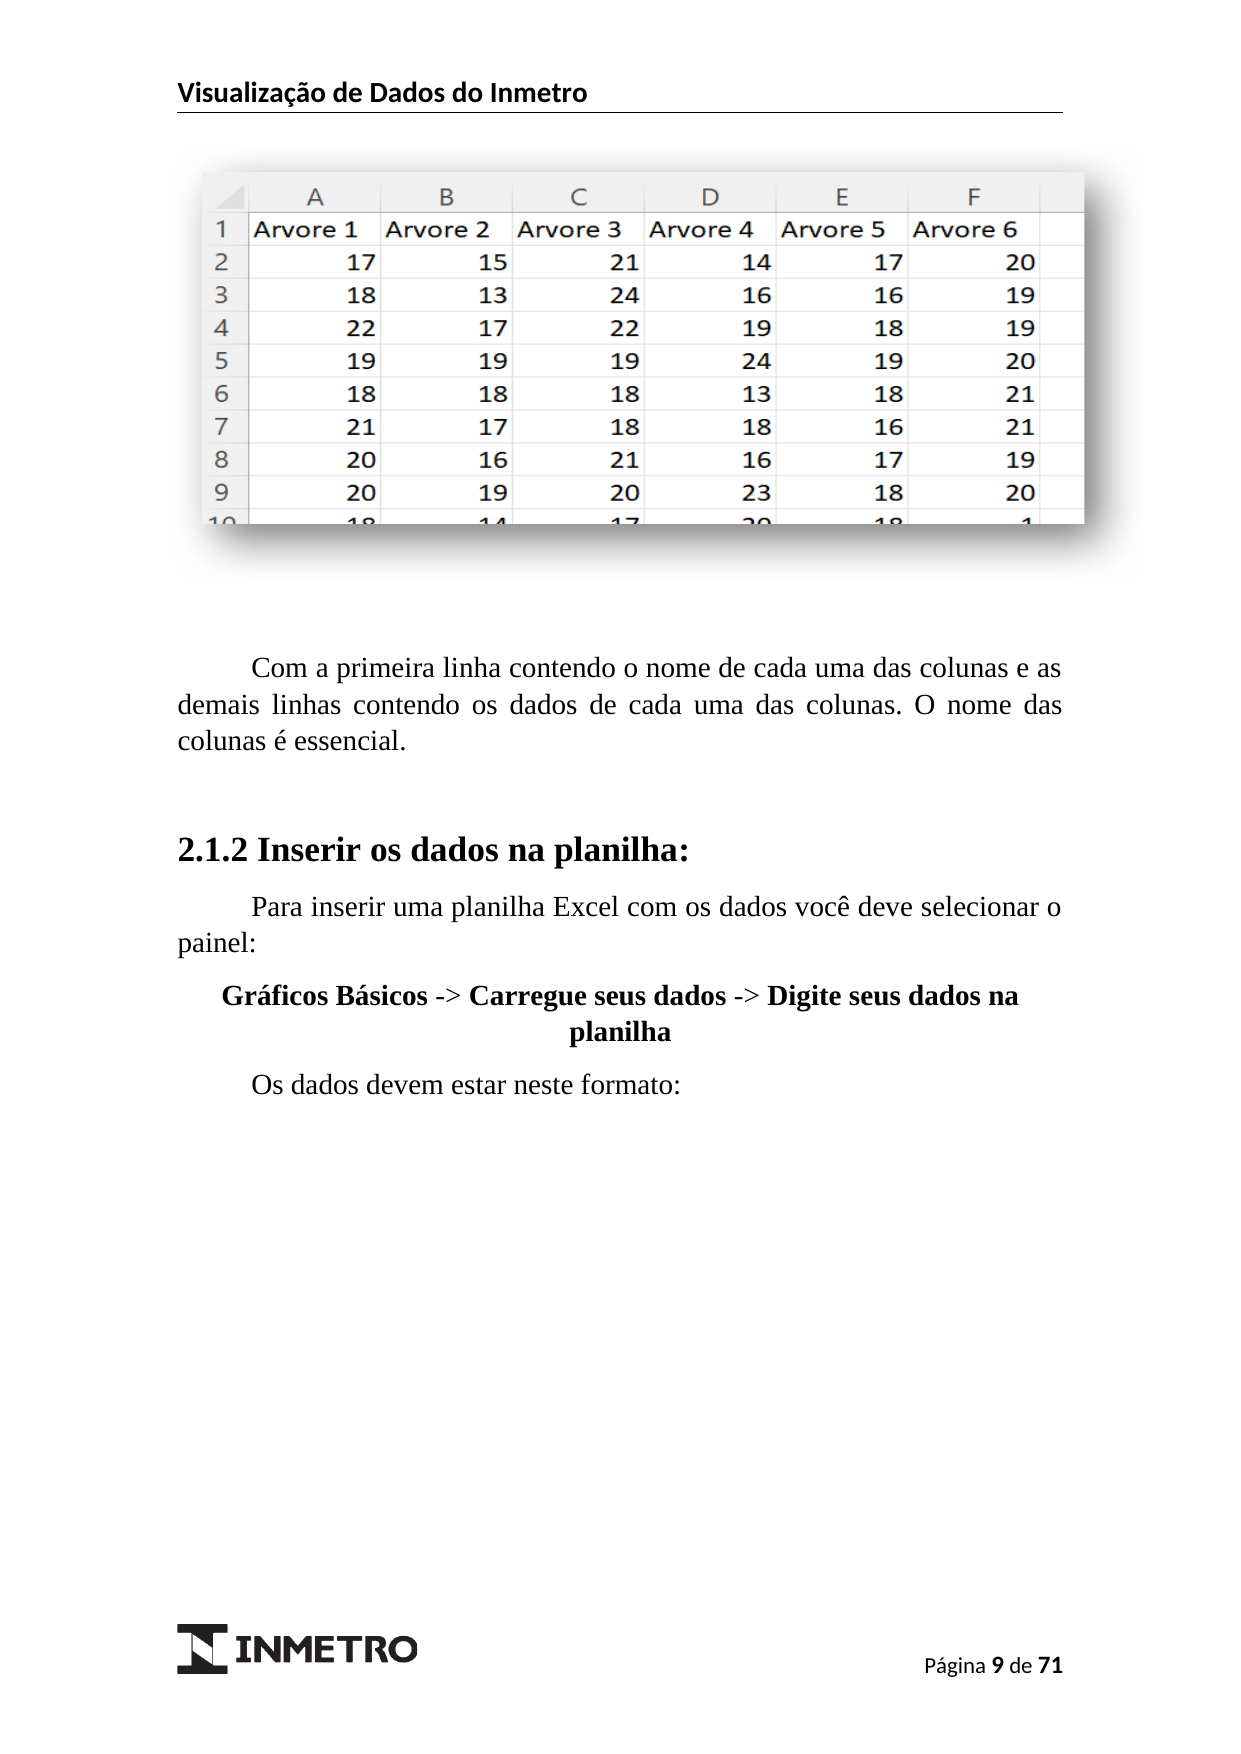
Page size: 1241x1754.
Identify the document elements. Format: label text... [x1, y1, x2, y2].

text Os dados devem estar neste formato: [177, 1067, 1063, 1101]
text 2.1.2 Inserir os dados na planilha: [177, 828, 1063, 869]
picture [202, 172, 1085, 524]
text Para inserir uma planilha Excel com os dados você deve selecionar o painel: [177, 889, 1063, 959]
picture [177, 1624, 418, 1674]
text Gráficos Básicos -> Carregue seus dados -> Digite seus dados na planilha [177, 978, 1063, 1048]
text Com a primeira linha contendo o nome de cada uma das colunas e as demais linhas contendo os dados de cada uma das colunas. O nome das colunas é essencial. [177, 651, 1063, 756]
